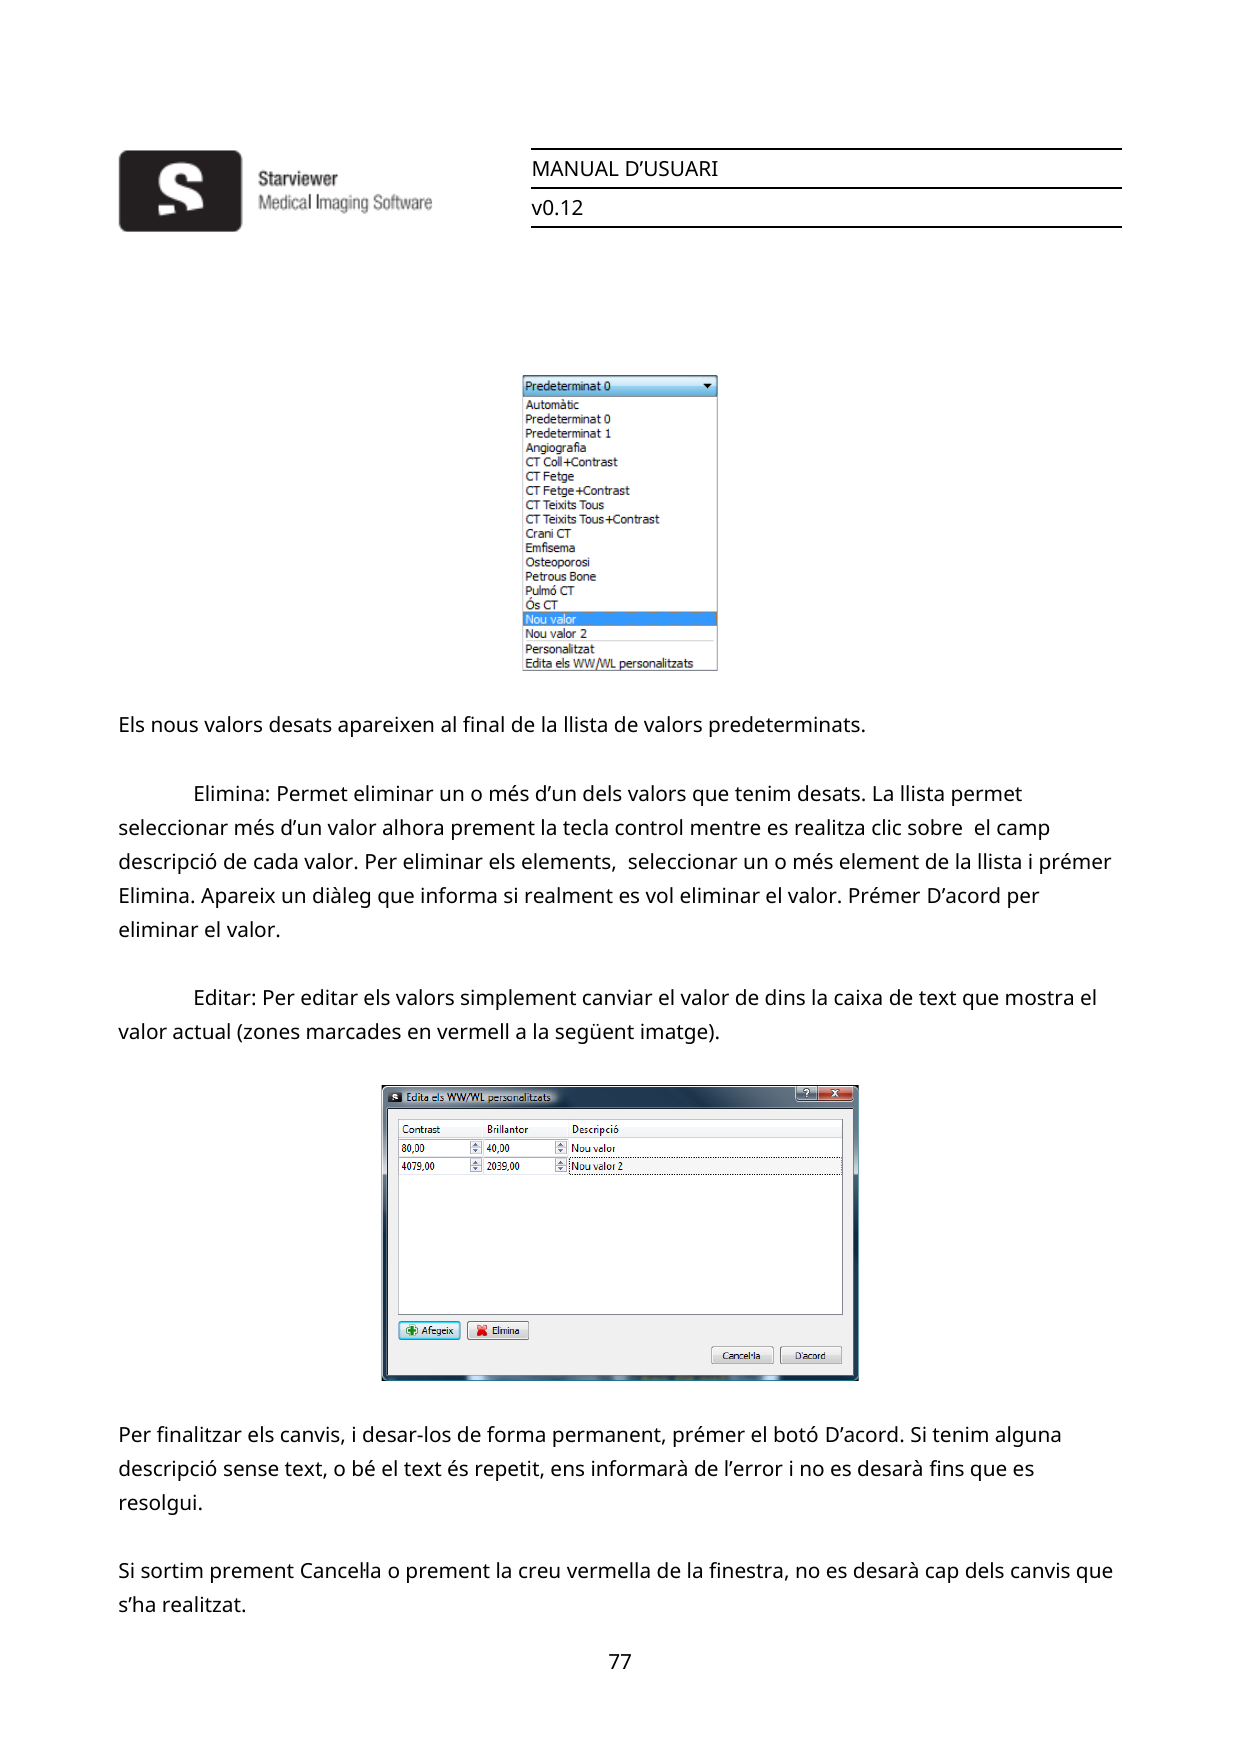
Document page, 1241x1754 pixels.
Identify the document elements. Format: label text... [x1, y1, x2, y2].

text Per finalitzar els canvis, i desar-los de forma permanent, prémer el botó D’acord. Si tenim alguna descripció sense text, o bé el text és repetit, ens informarà de l’error i no es desarà fins que es resolgui. [118, 1420, 1122, 1517]
text Si sortim prement Cancel·la o prement la creu vermella de la finestra, no es desarà cap dels canvis que s’ha realitzat. [118, 1556, 1122, 1619]
text Els nous valors desats apareixen al final de la llista de valors predeterminats. [118, 711, 1122, 739]
picture [381, 1085, 859, 1381]
text Elimina: Permet eliminar un o més d’un dels valors que tenim desats. La llista permet seleccionar més d’un valor alhora prement la tecla control mentre es realitza clic sobre el camp descripció de cada valor. Per eliminar els elements, seleccionar un o més element de la llista i prémer Elimina. Apareix un diàleg que informa si realment es vol eliminar el valor. Prémer D’acord per eliminar el valor. [118, 779, 1122, 943]
picture [522, 375, 718, 671]
text Editar: Per editar els valors simplement canviar el valor de dins la caixa de text que mostra el valor actual (zones marcades en vermell a la següent imatge). [118, 983, 1122, 1046]
